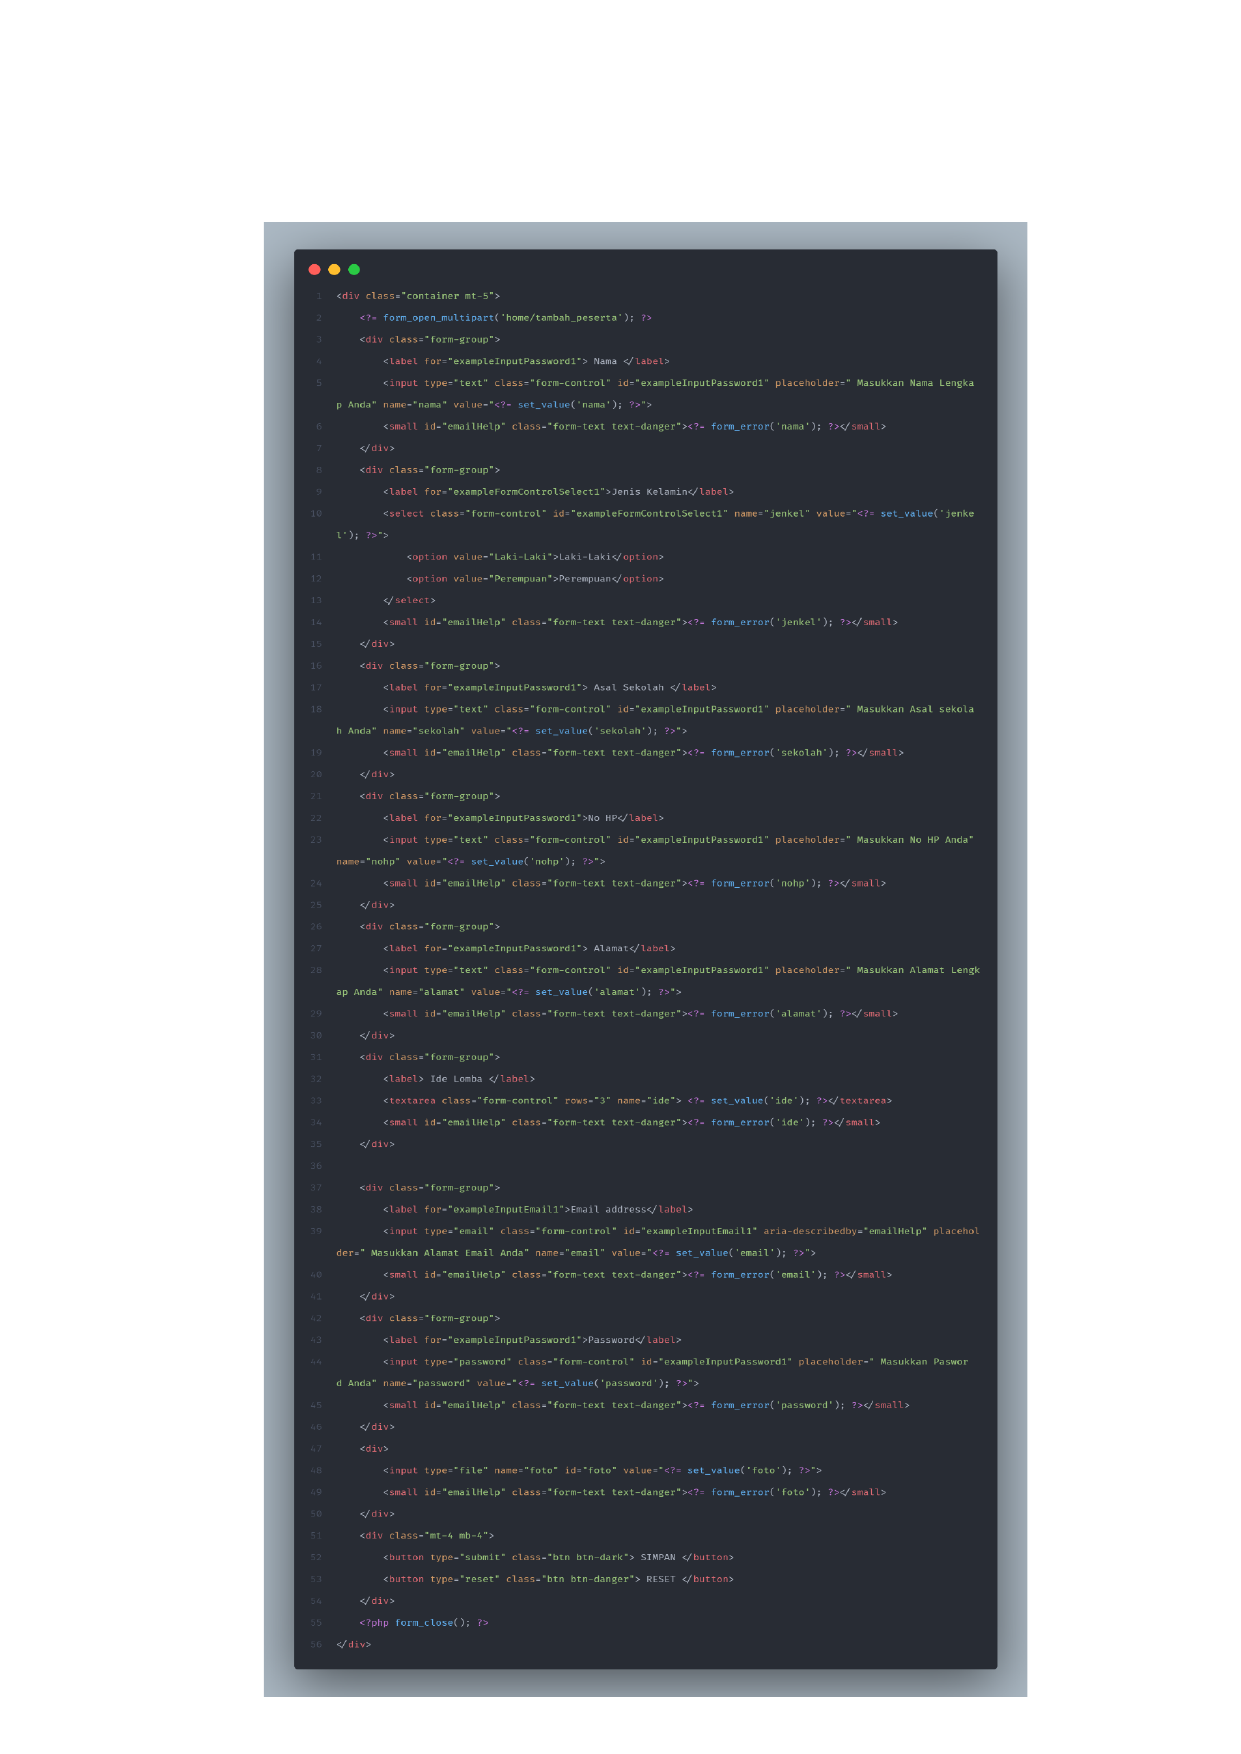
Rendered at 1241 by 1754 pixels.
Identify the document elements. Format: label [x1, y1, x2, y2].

picture [263, 222, 1028, 1697]
